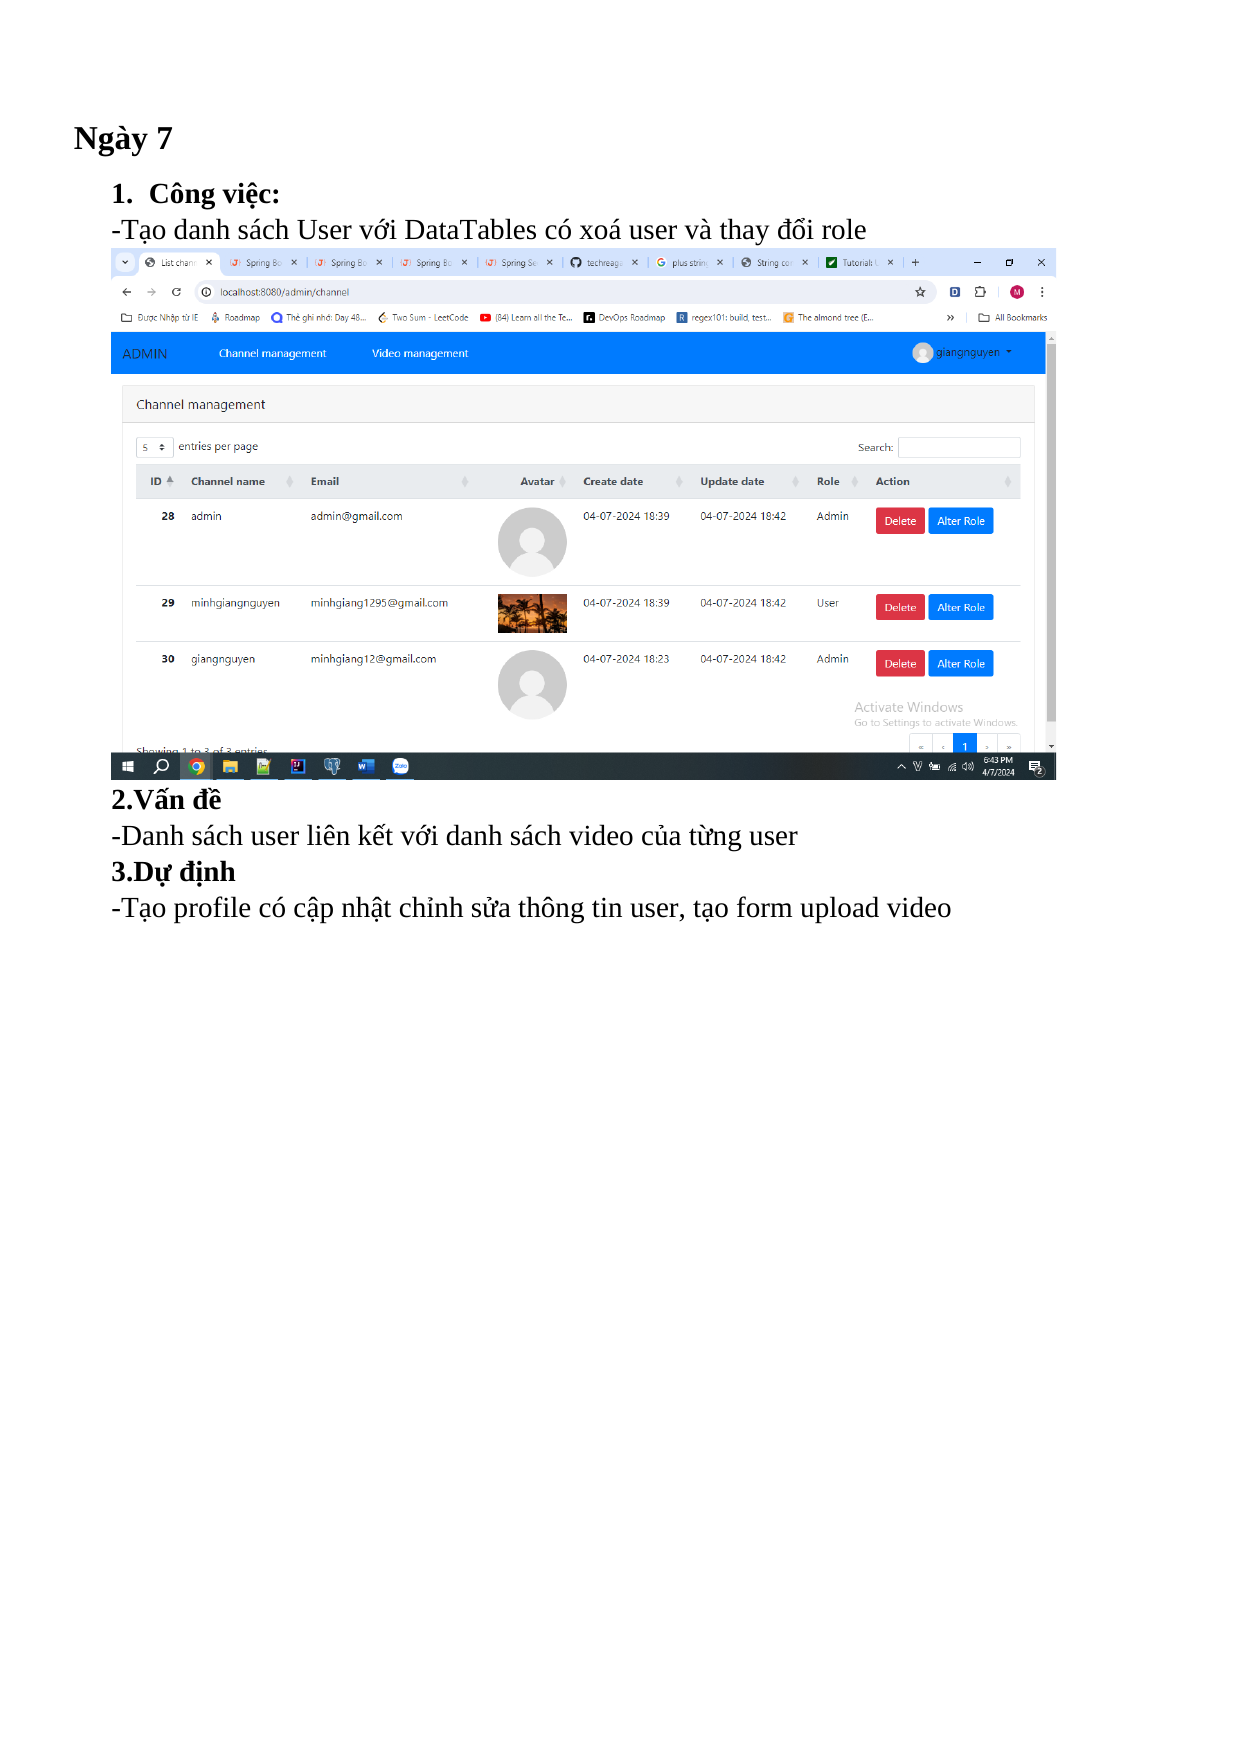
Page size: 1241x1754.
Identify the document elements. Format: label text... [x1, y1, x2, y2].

picture [111, 248, 1057, 780]
list Công việc: [111, 176, 1122, 210]
list 2.Vấn đề [111, 782, 1122, 816]
list 3.Dự định [111, 854, 1122, 888]
list -Danh sách user liên kết với danh sách video của từng user [111, 818, 1122, 852]
list -Tạo danh sách User với DataTables có xoá user và thay đổi role [111, 212, 1122, 246]
list -Tạo profile có cập nhật chỉnh sửa thông tin user, tạo form upload video [111, 891, 1122, 924]
text Ngày 7 [74, 118, 1122, 156]
